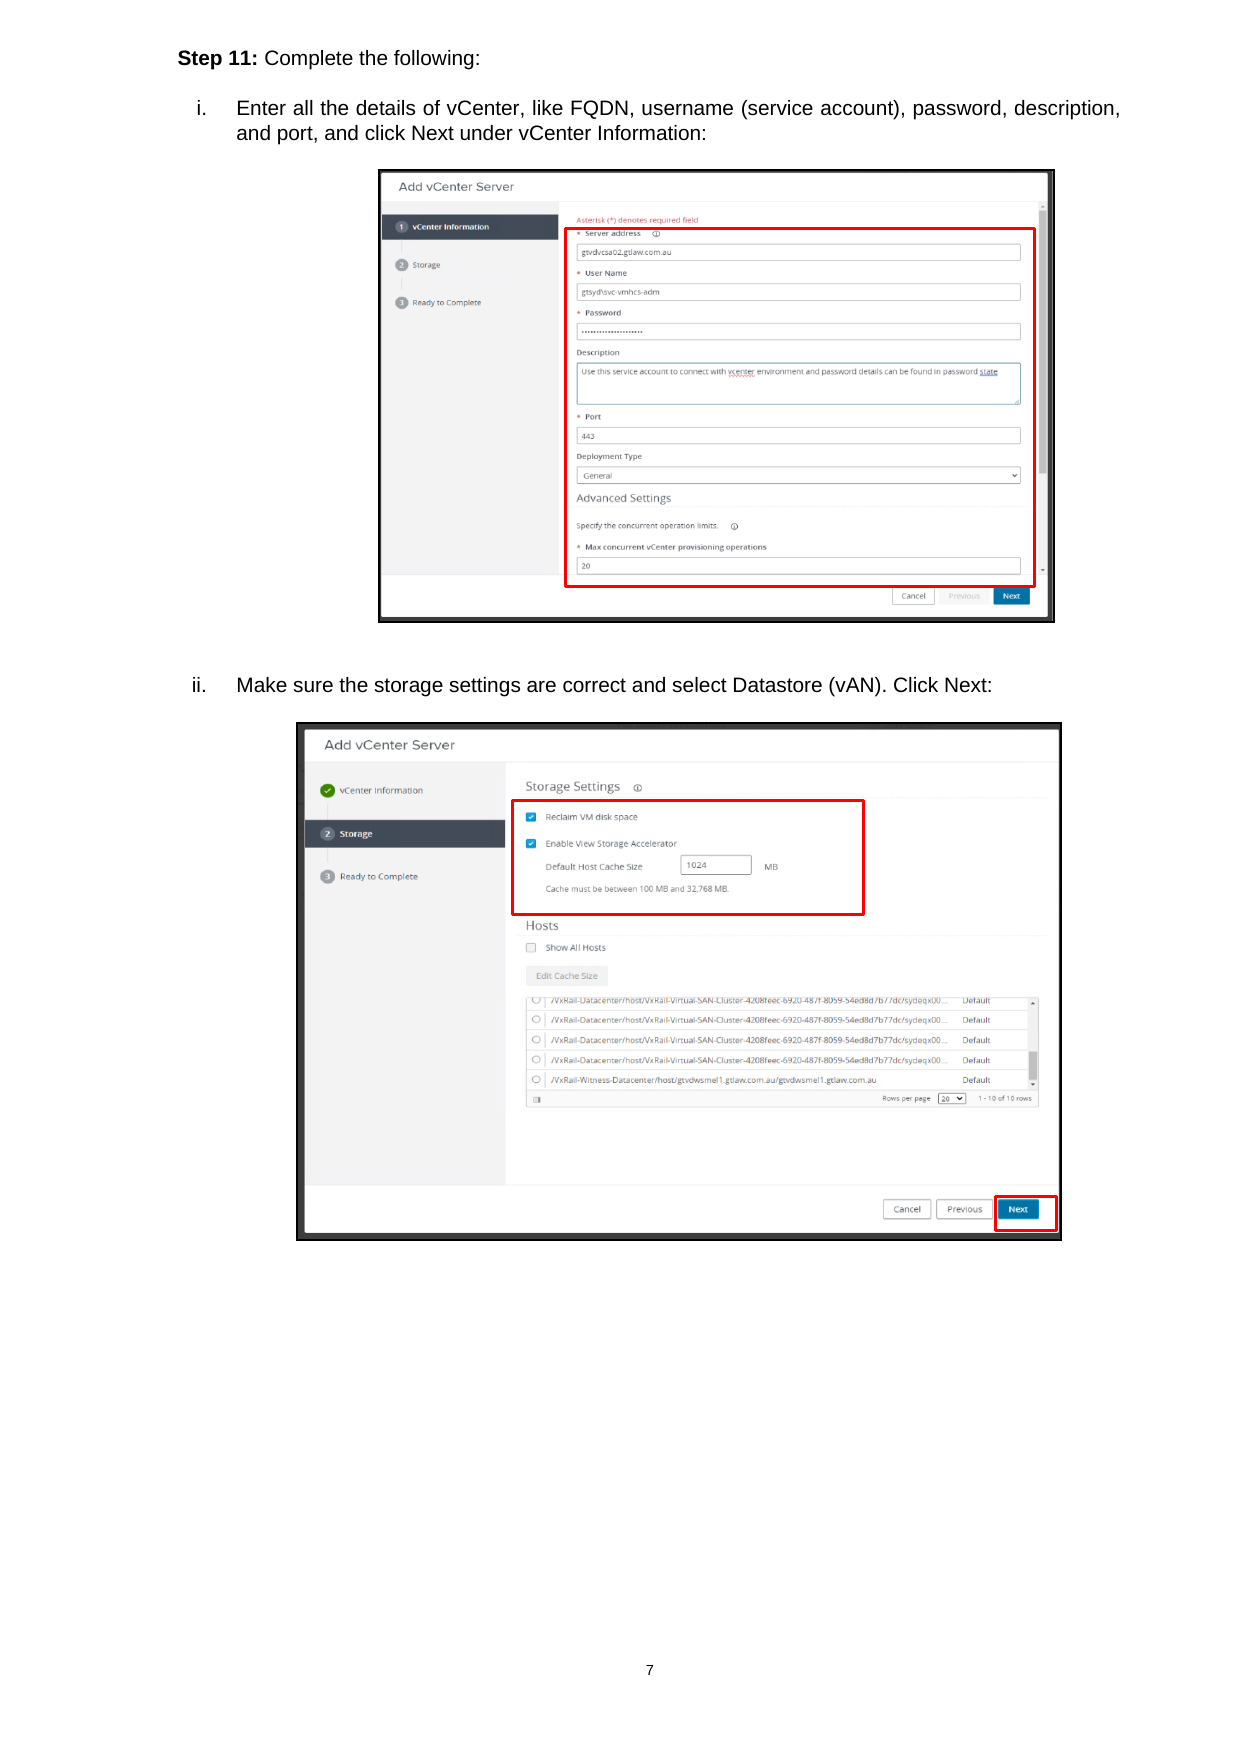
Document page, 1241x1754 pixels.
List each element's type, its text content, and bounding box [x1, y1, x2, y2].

list Enter all the details of vCenter, like FQDN, username (service account), password, description, and port, and click Next under vCenter Information: [207, 94, 1122, 144]
picture [298, 724, 1060, 1239]
list Make sure the storage settings are correct and select Datastore (vAN). Click Next: [207, 672, 1122, 697]
text Step 11: Complete the following: [177, 44, 1122, 69]
picture [380, 171, 1053, 621]
